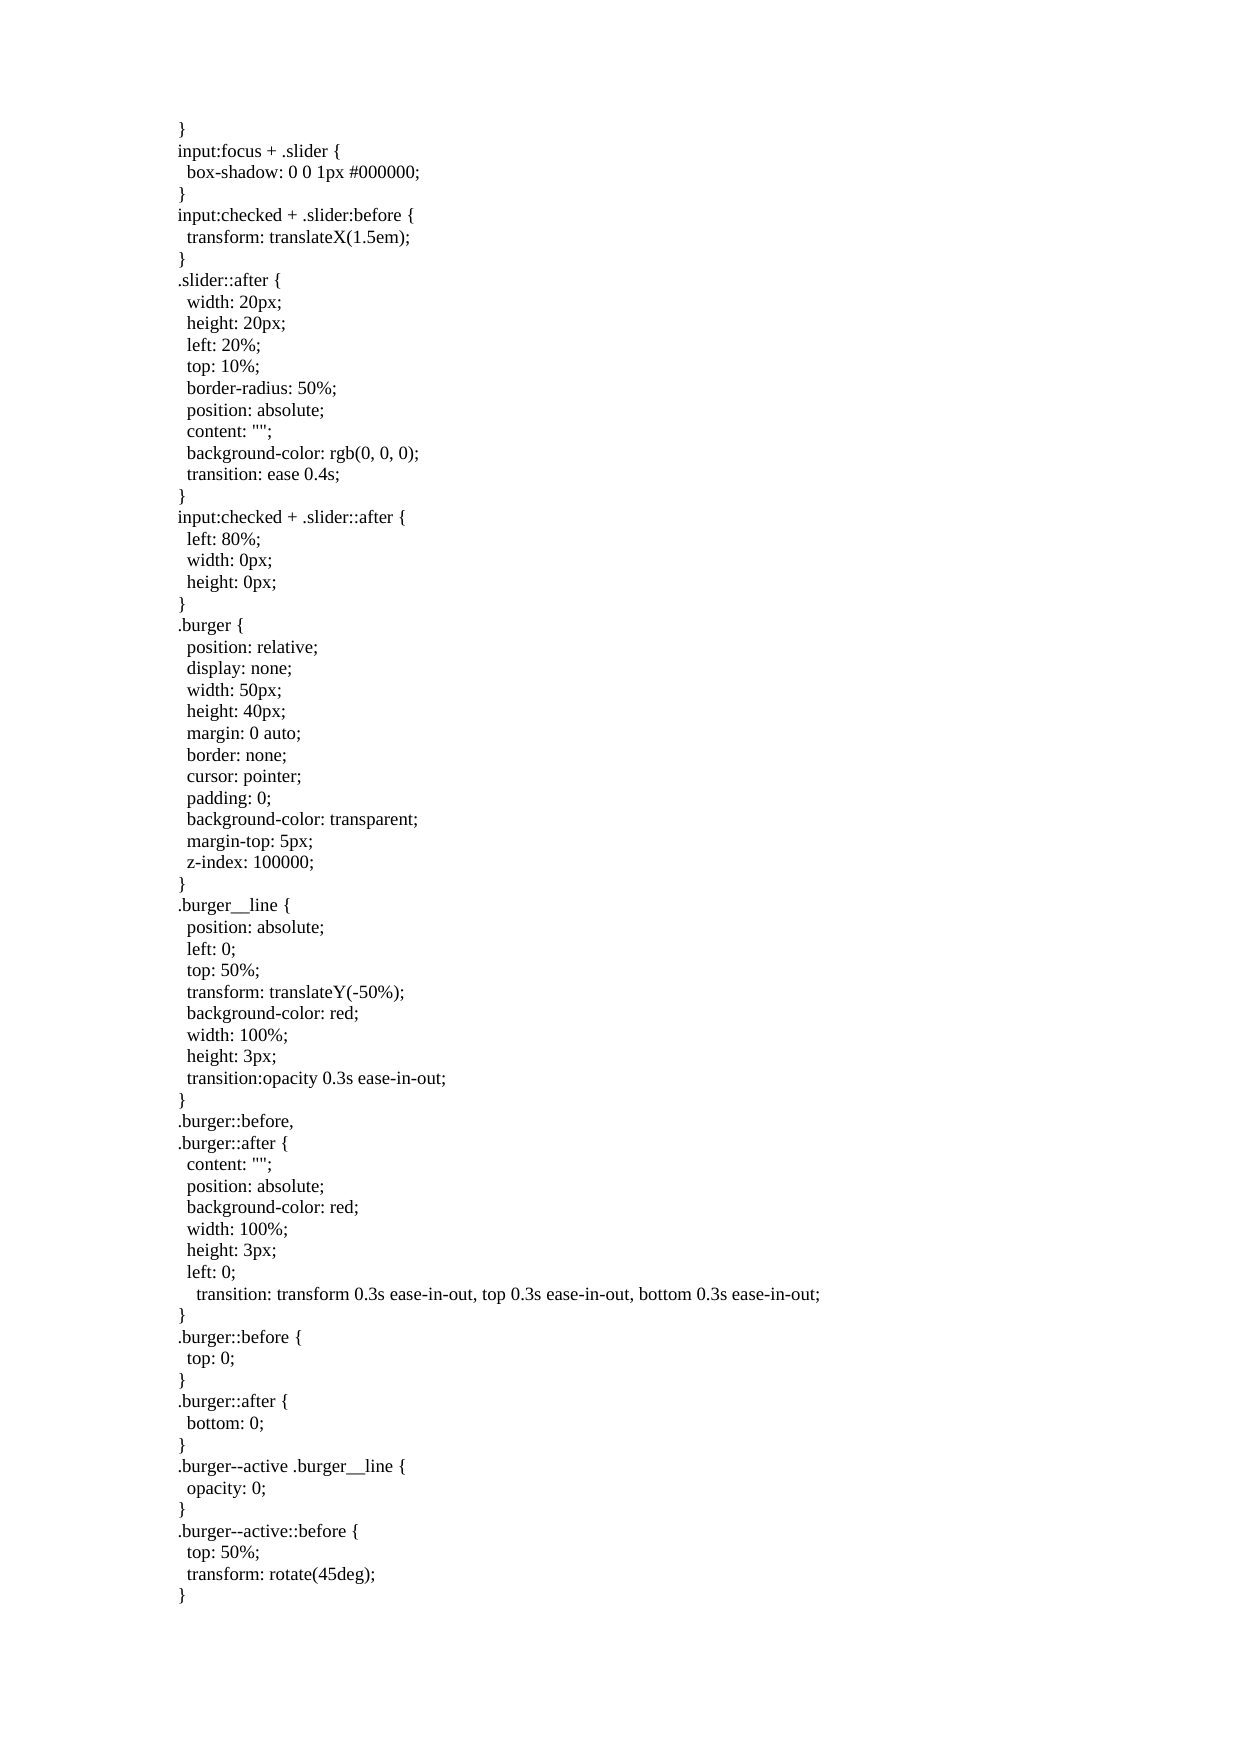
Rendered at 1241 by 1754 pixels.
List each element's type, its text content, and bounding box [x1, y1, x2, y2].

text .burger::before, [177, 1110, 1152, 1132]
text background-color: rgb(0, 0, 0); [177, 442, 1152, 463]
text input:focus + .slider { [177, 140, 1152, 161]
text content: ""; [177, 1153, 1152, 1175]
text border-radius: 50%; [177, 377, 1152, 398]
text transform: rotate(45deg); [177, 1563, 1152, 1584]
text border: none; [177, 743, 1152, 765]
text .burger__line { [177, 894, 1152, 916]
text .burger::after { [177, 1390, 1152, 1412]
text transform: translateX(1.5em); [177, 226, 1152, 247]
text display: none; [177, 657, 1152, 679]
text width: 50px; [177, 679, 1152, 700]
text height: 40px; [177, 700, 1152, 722]
text background-color: red; [177, 1002, 1152, 1024]
text .burger::before { [177, 1326, 1152, 1347]
text height: 3px; [177, 1239, 1152, 1261]
text transition:opacity 0.3s ease-in-out; [177, 1067, 1152, 1088]
text .burger--active .burger__line { [177, 1455, 1152, 1477]
text top: 50%; [177, 959, 1152, 981]
text transition: ease 0.4s; [177, 463, 1152, 485]
text width: 100%; [177, 1218, 1152, 1239]
text transition: transform 0.3s ease-in-out, top 0.3s ease-in-out, bottom 0.3s ease-in-out; [177, 1282, 1152, 1304]
text position: relative; [177, 636, 1152, 657]
text } [177, 183, 1152, 204]
text transform: translateY(-50%); [177, 981, 1152, 1002]
text bottom: 0; [177, 1412, 1152, 1433]
text width: 0px; [177, 549, 1152, 571]
text .burger { [177, 614, 1152, 636]
text position: absolute; [177, 916, 1152, 937]
text height: 20px; [177, 312, 1152, 334]
text } [177, 1304, 1152, 1326]
text margin: 0 auto; [177, 722, 1152, 743]
text background-color: transparent; [177, 808, 1152, 830]
text } [177, 1433, 1152, 1455]
text } [177, 247, 1152, 269]
text input:checked + .slider:before { [177, 204, 1152, 226]
text content: ""; [177, 420, 1152, 442]
text position: absolute; [177, 398, 1152, 420]
text } [177, 485, 1152, 506]
text top: 50%; [177, 1541, 1152, 1563]
text left: 20%; [177, 334, 1152, 355]
text background-color: red; [177, 1196, 1152, 1218]
text } [177, 1369, 1152, 1390]
text } [177, 1088, 1152, 1110]
text } [177, 1498, 1152, 1520]
text height: 0px; [177, 571, 1152, 592]
text margin-top: 5px; [177, 830, 1152, 851]
text padding: 0; [177, 787, 1152, 808]
text input:checked + .slider::after { [177, 506, 1152, 528]
text width: 20px; [177, 291, 1152, 312]
text box-shadow: 0 0 1px #000000; [177, 161, 1152, 183]
text .burger--active::before { [177, 1520, 1152, 1541]
text height: 3px; [177, 1045, 1152, 1067]
text } [177, 873, 1152, 894]
text position: absolute; [177, 1175, 1152, 1196]
text } [177, 1584, 1152, 1606]
text left: 0; [177, 1261, 1152, 1282]
text left: 80%; [177, 528, 1152, 549]
text top: 0; [177, 1347, 1152, 1369]
text .slider::after { [177, 269, 1152, 291]
text opacity: 0; [177, 1477, 1152, 1498]
text cursor: pointer; [177, 765, 1152, 787]
text top: 10%; [177, 355, 1152, 377]
text } [177, 592, 1152, 614]
text left: 0; [177, 937, 1152, 959]
text .burger::after { [177, 1132, 1152, 1153]
text width: 100%; [177, 1024, 1152, 1045]
text z-index: 100000; [177, 851, 1152, 873]
text } [177, 118, 1152, 140]
